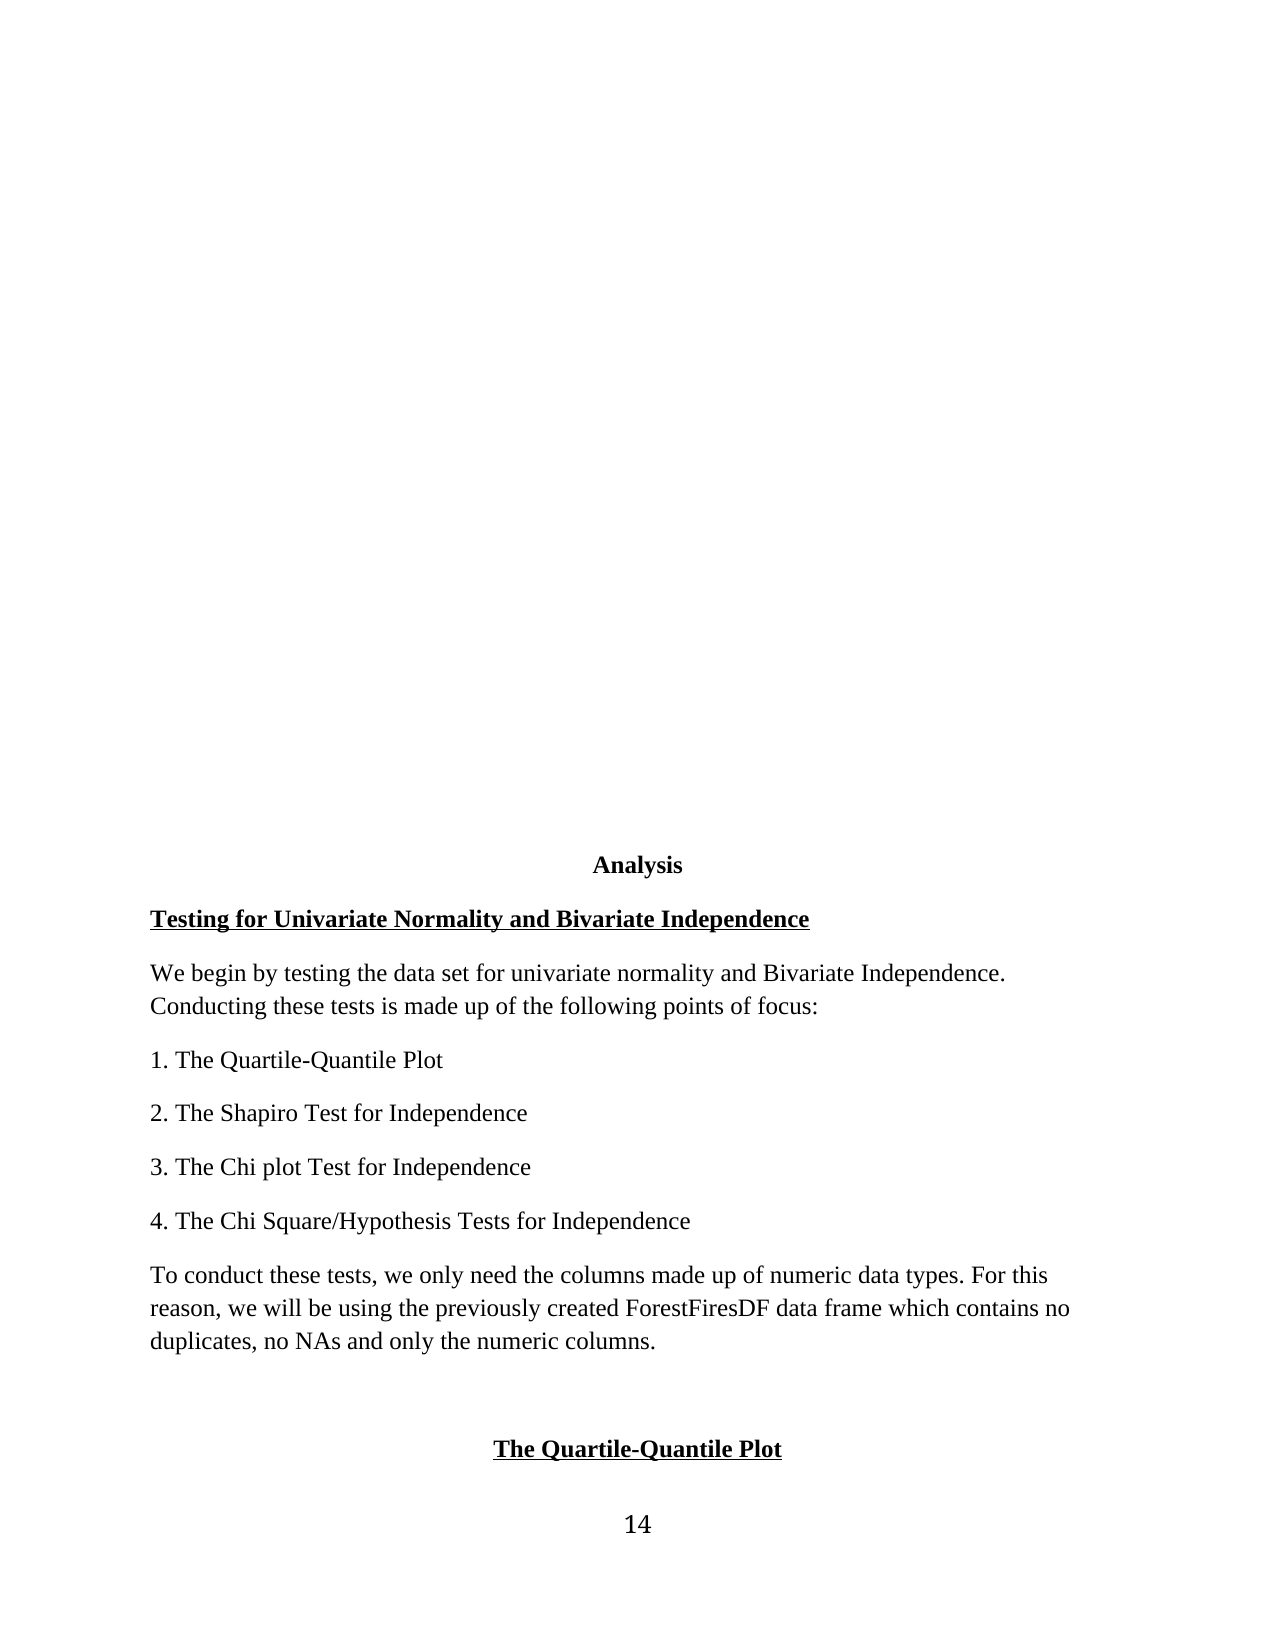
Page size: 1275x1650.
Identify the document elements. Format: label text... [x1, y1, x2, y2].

text 4. The Chi Square/Hypothesis Tests for Independence [150, 1206, 1125, 1235]
text We begin by testing the data set for univariate normality and Bivariate Independence. Conducting these tests is made up of the following points of focus: [150, 958, 1125, 1019]
text The Quartile-Quantile Plot [150, 1434, 1125, 1463]
text To conduct these tests, we only need the columns made up of numeric data types. For this reason, we will be using the previously created ForestFiresDF data frame which contains no duplicates, no NAs and only the numeric columns. [150, 1260, 1125, 1355]
text 3. The Chi plot Test for Independence [150, 1152, 1125, 1181]
text Analysis [150, 850, 1125, 879]
text 2. The Shapiro Test for Independence [150, 1098, 1125, 1127]
text Testing for Univariate Normality and Bivariate Independence [150, 904, 1125, 933]
text 1. The Quartile-Quantile Plot [150, 1045, 1125, 1073]
